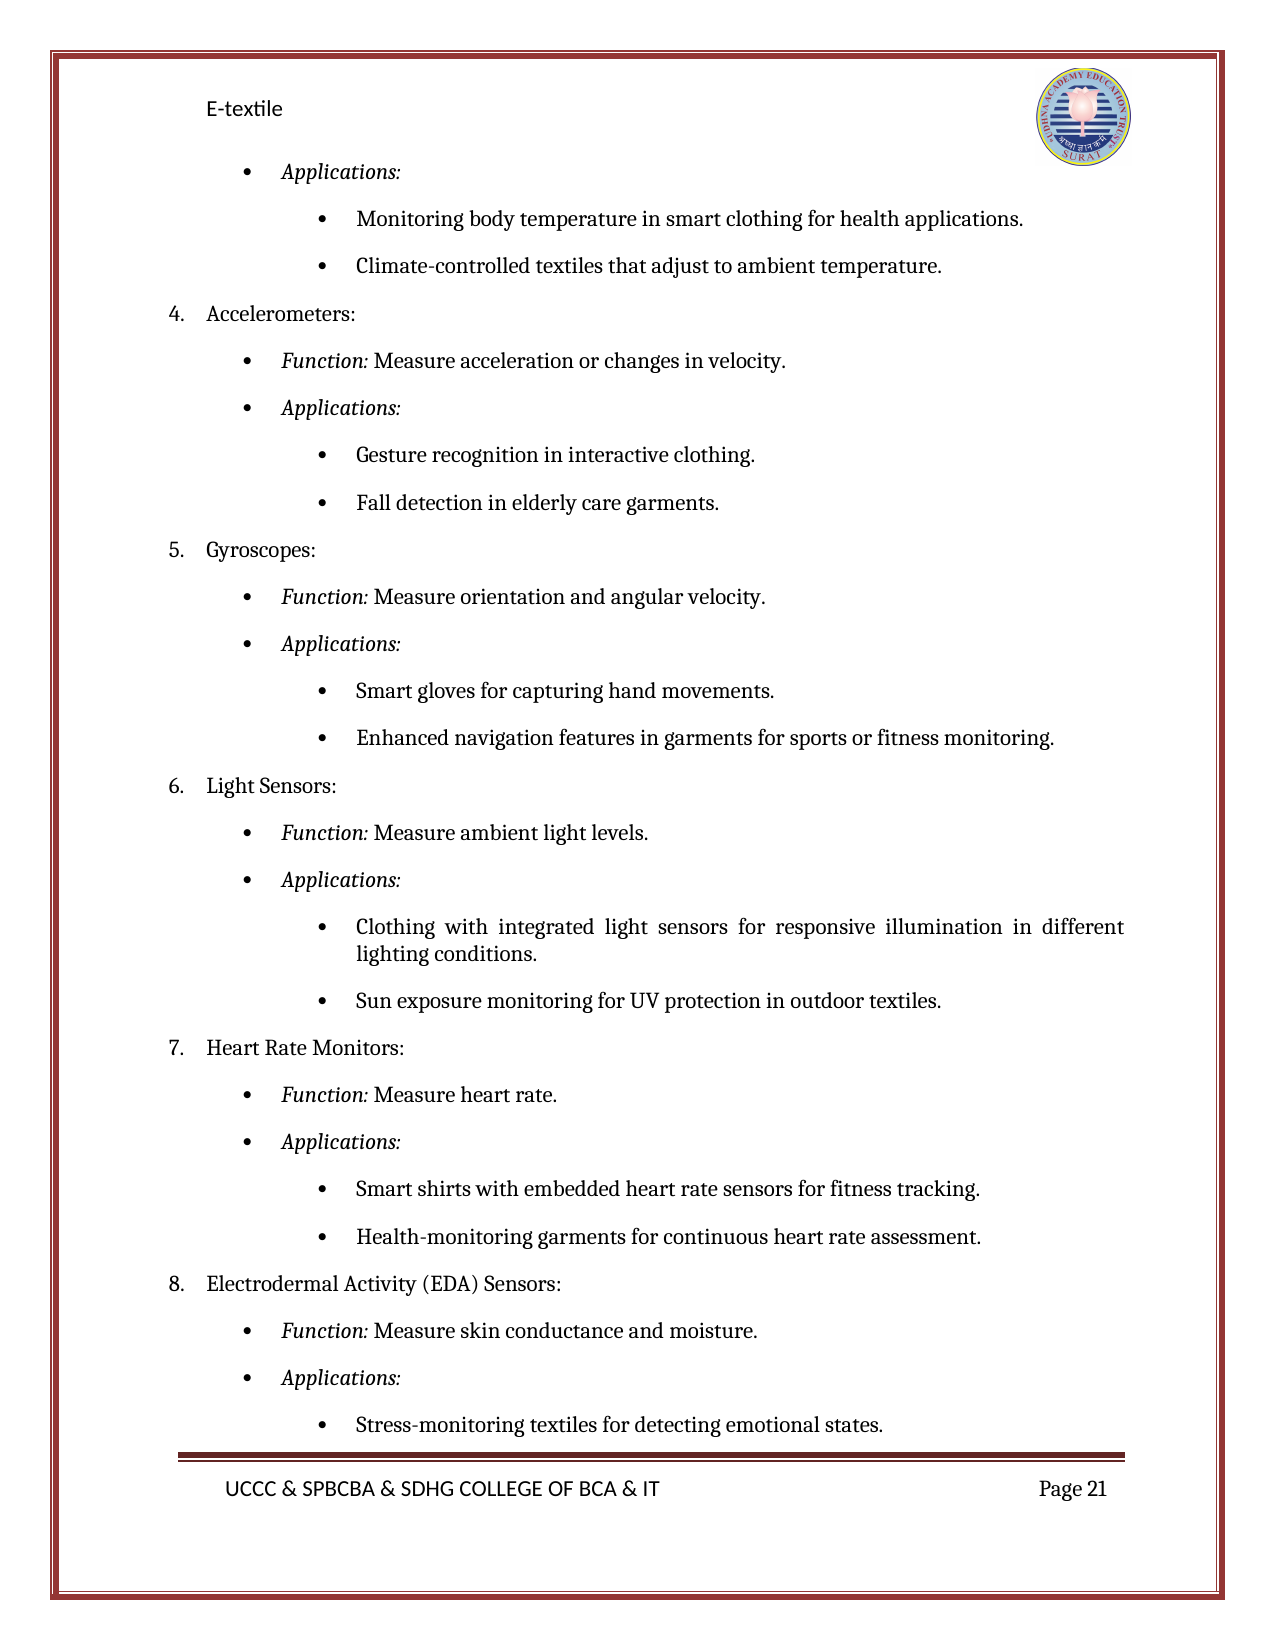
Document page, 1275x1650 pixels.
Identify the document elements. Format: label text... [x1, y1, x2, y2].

list Function: Measure skin conductance and moisture. [244, 1318, 1125, 1344]
list Applications: [244, 1365, 1125, 1391]
list Heart Rate Monitors: [169, 1035, 1125, 1061]
list Fall detection in elderly care garments. [319, 489, 1125, 516]
list Sun exposure monitoring for UV protection in outdoor textiles. [319, 987, 1125, 1014]
list Monitoring body temperature in smart clothing for health applications. [319, 206, 1125, 232]
list Climate-controlled textiles that adjust to ambient temperature. [319, 253, 1125, 280]
list Electrodermal Activity (EDA) Sensors: [169, 1271, 1125, 1297]
list Gesture recognition in interactive clothing. [319, 442, 1125, 468]
list Gyroscopes: [169, 536, 1125, 563]
picture [1035, 68, 1132, 166]
list Accelerometers: [169, 301, 1125, 327]
list Function: Measure orientation and angular velocity. [244, 584, 1125, 610]
list Function: Measure acceleration or changes in velocity. [244, 348, 1125, 374]
list Enhanced navigation features in garments for sports or fitness monitoring. [319, 725, 1125, 752]
list Applications: [244, 631, 1125, 657]
list Stress-monitoring textiles for detecting emotional states. [319, 1412, 1125, 1438]
list Function: Measure ambient light levels. [244, 819, 1125, 846]
list Health-monitoring garments for continuous heart rate assessment. [319, 1223, 1125, 1250]
list Applications: [244, 395, 1125, 421]
list Light Sensors: [169, 772, 1125, 799]
list Applications: [244, 1129, 1125, 1155]
list Smart shirts with embedded heart rate sensors for fitness tracking. [319, 1176, 1125, 1203]
list Clothing with integrated light sensors for responsive illumination in different lighting conditions. [319, 914, 1125, 967]
list Smart gloves for capturing hand movements. [319, 678, 1125, 704]
list Applications: [244, 867, 1125, 893]
list Applications: [244, 159, 1125, 185]
list Function: Measure heart rate. [244, 1082, 1125, 1108]
